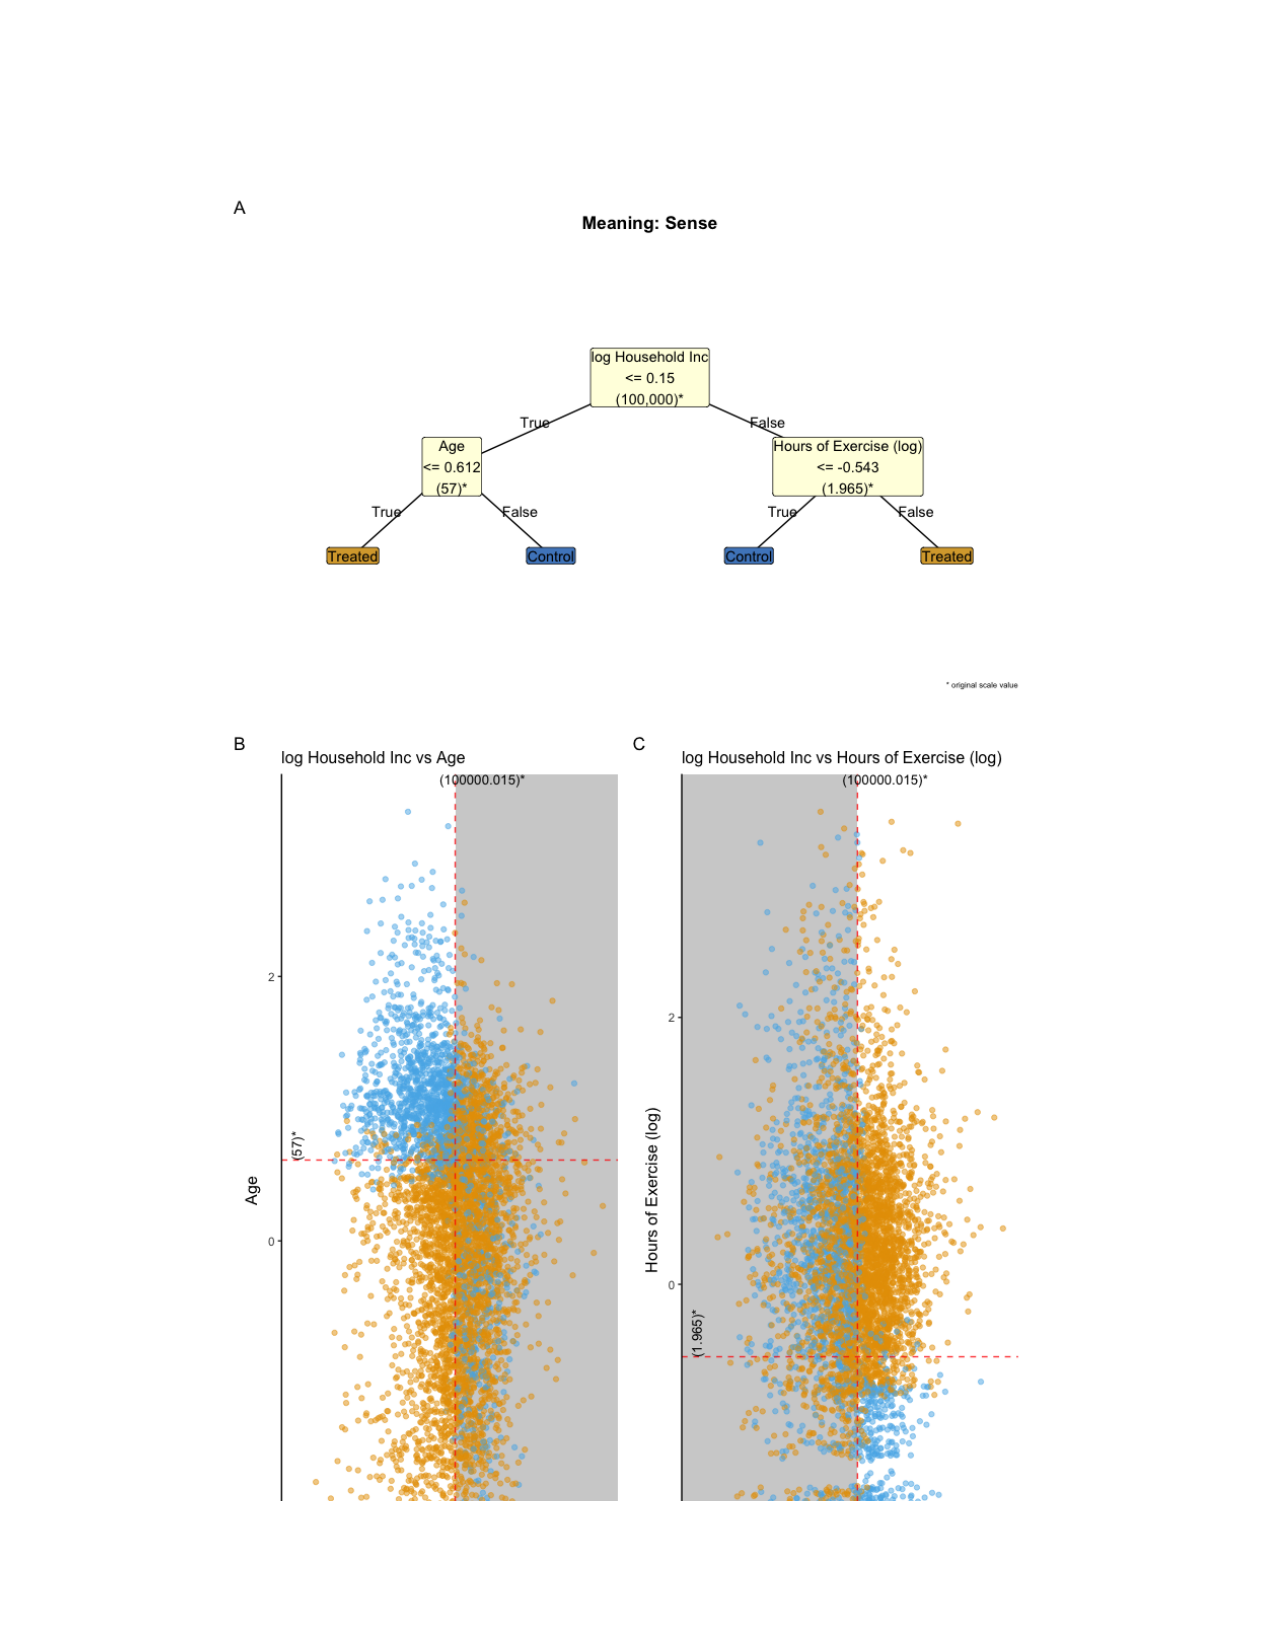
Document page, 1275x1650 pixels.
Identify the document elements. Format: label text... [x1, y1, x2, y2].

picture [188, 153, 1064, 1501]
table_header Figure 8: Decision Tree: {glued_policy_names_7} [139, 150, 1114, 1500]
